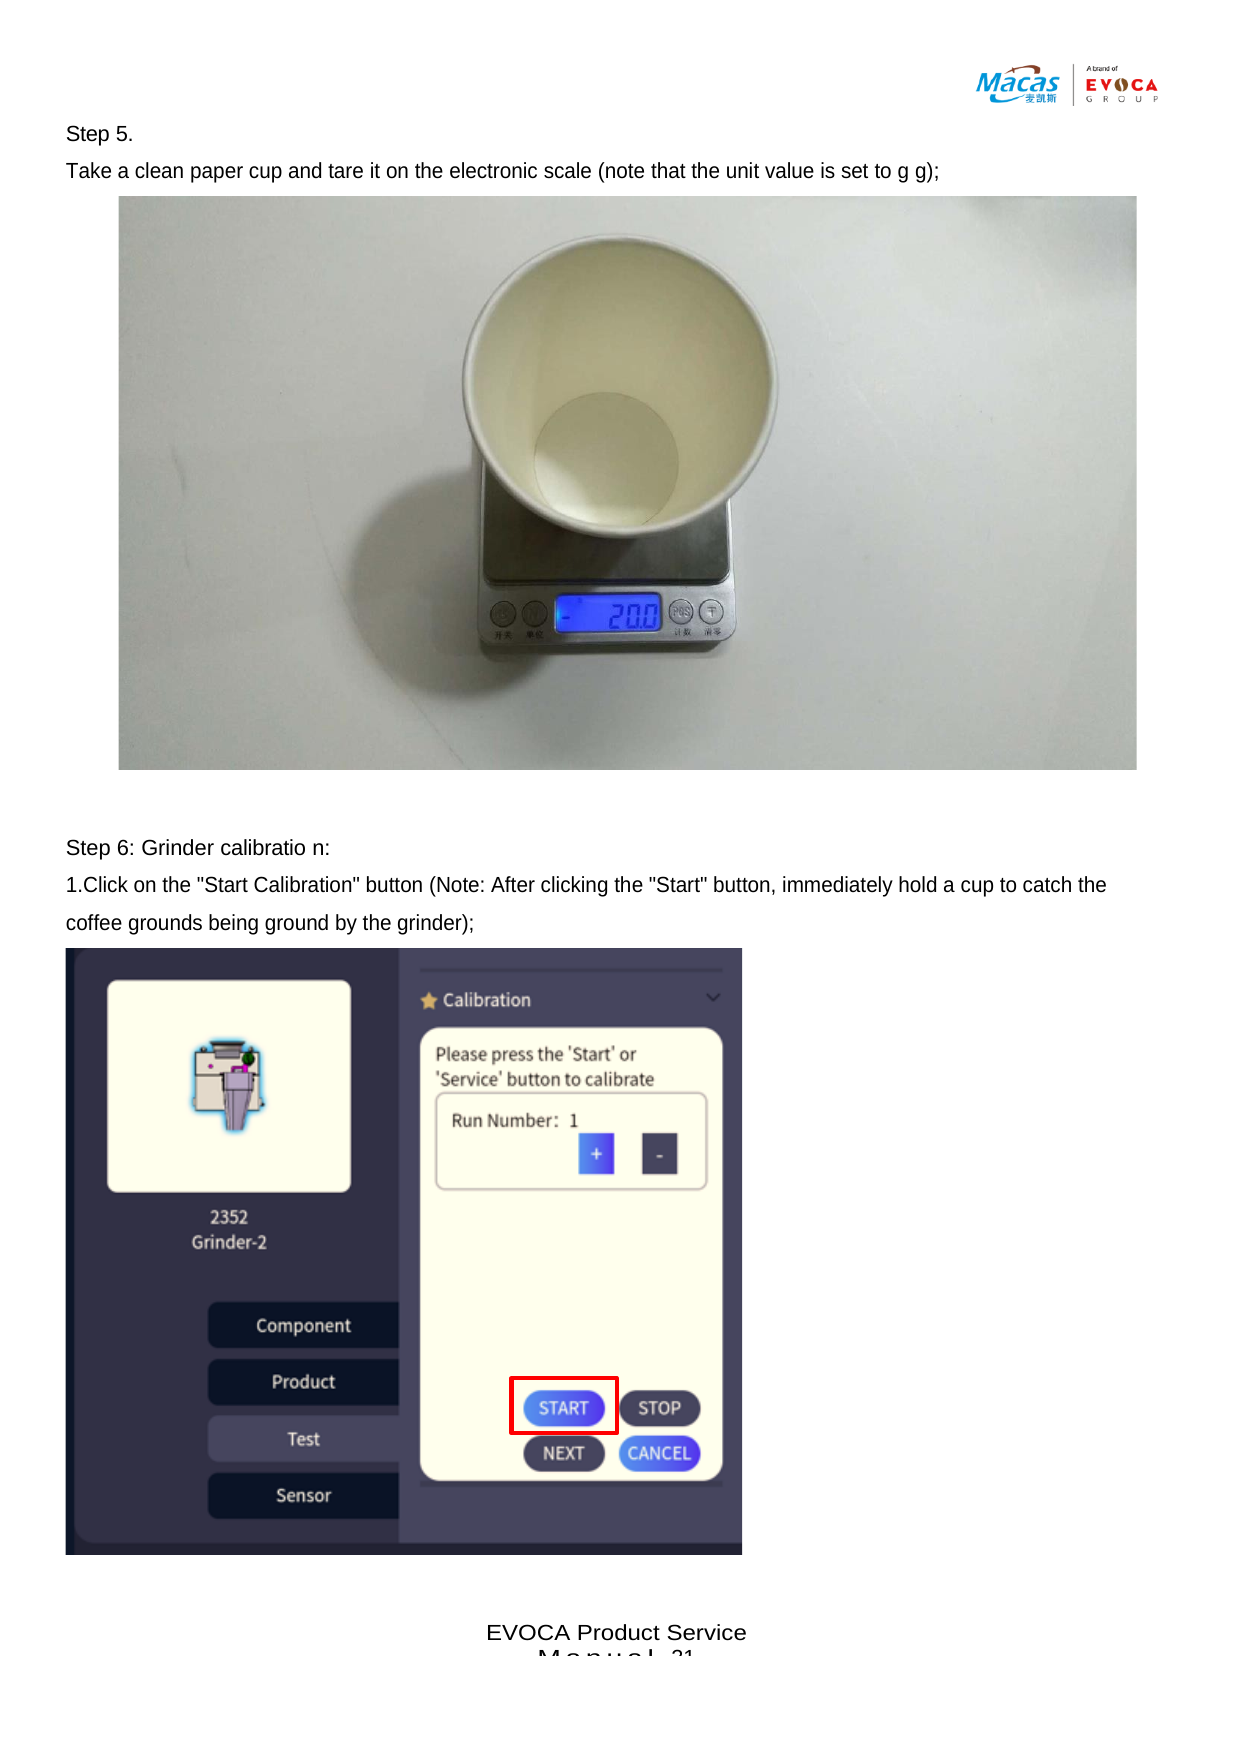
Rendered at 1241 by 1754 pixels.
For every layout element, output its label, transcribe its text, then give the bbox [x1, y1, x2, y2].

text 1.Click on the "Start Calibration" button (Note: After clicking the "Start" button, immediately hold a cup to catch the coffee grounds being ground by the grinder); [66, 872, 1169, 935]
text Take a clean paper cup and tare it on the electronic scale (note that the unit value is set to g g); [66, 158, 1169, 183]
picture [968, 44, 1169, 120]
text Step 5. [66, 121, 1169, 146]
picture [65, 948, 743, 1555]
text Step 6: Grinder calibratio n: [66, 834, 1169, 860]
picture [118, 196, 1137, 770]
